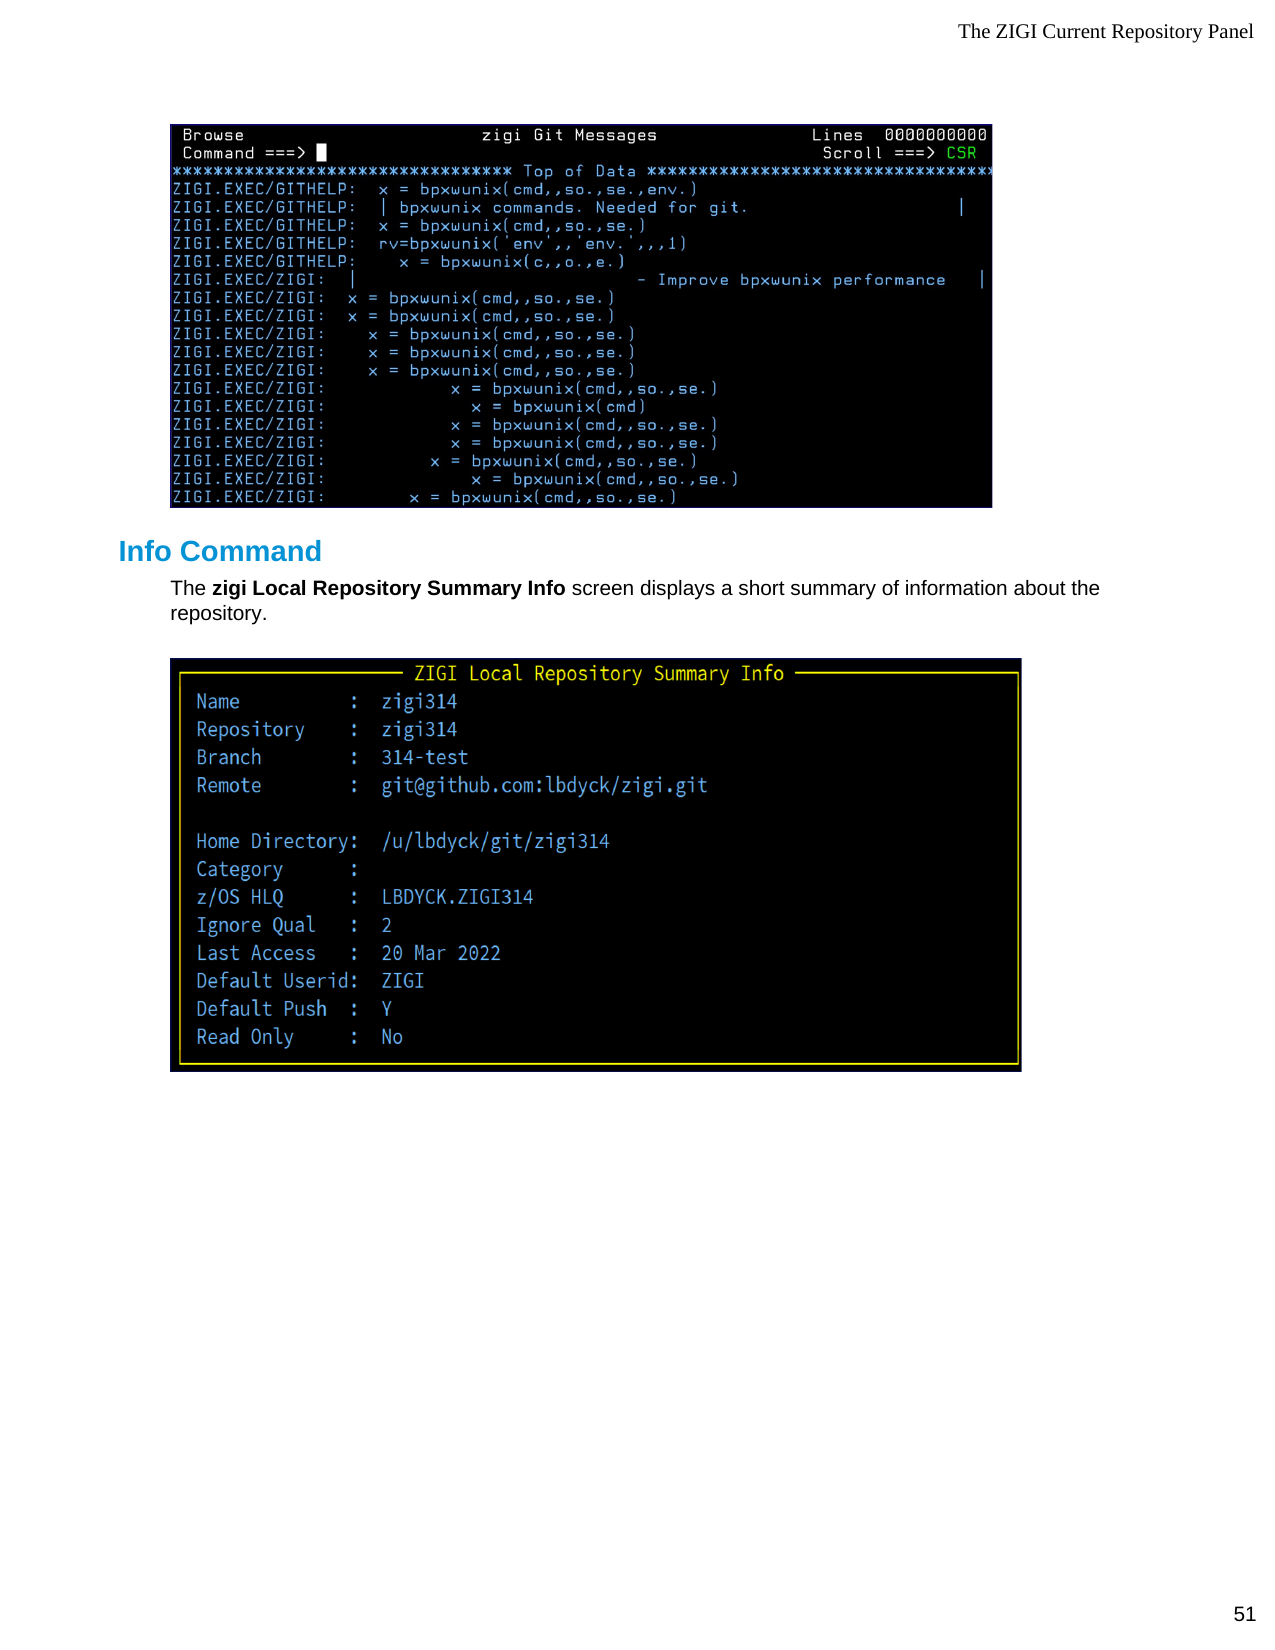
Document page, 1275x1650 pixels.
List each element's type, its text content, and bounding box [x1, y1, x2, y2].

picture [170, 658, 1022, 1072]
picture [170, 124, 993, 508]
text The zigi Local Repository Summary Info screen displays a short summary of information about the repository. [170, 576, 1159, 624]
